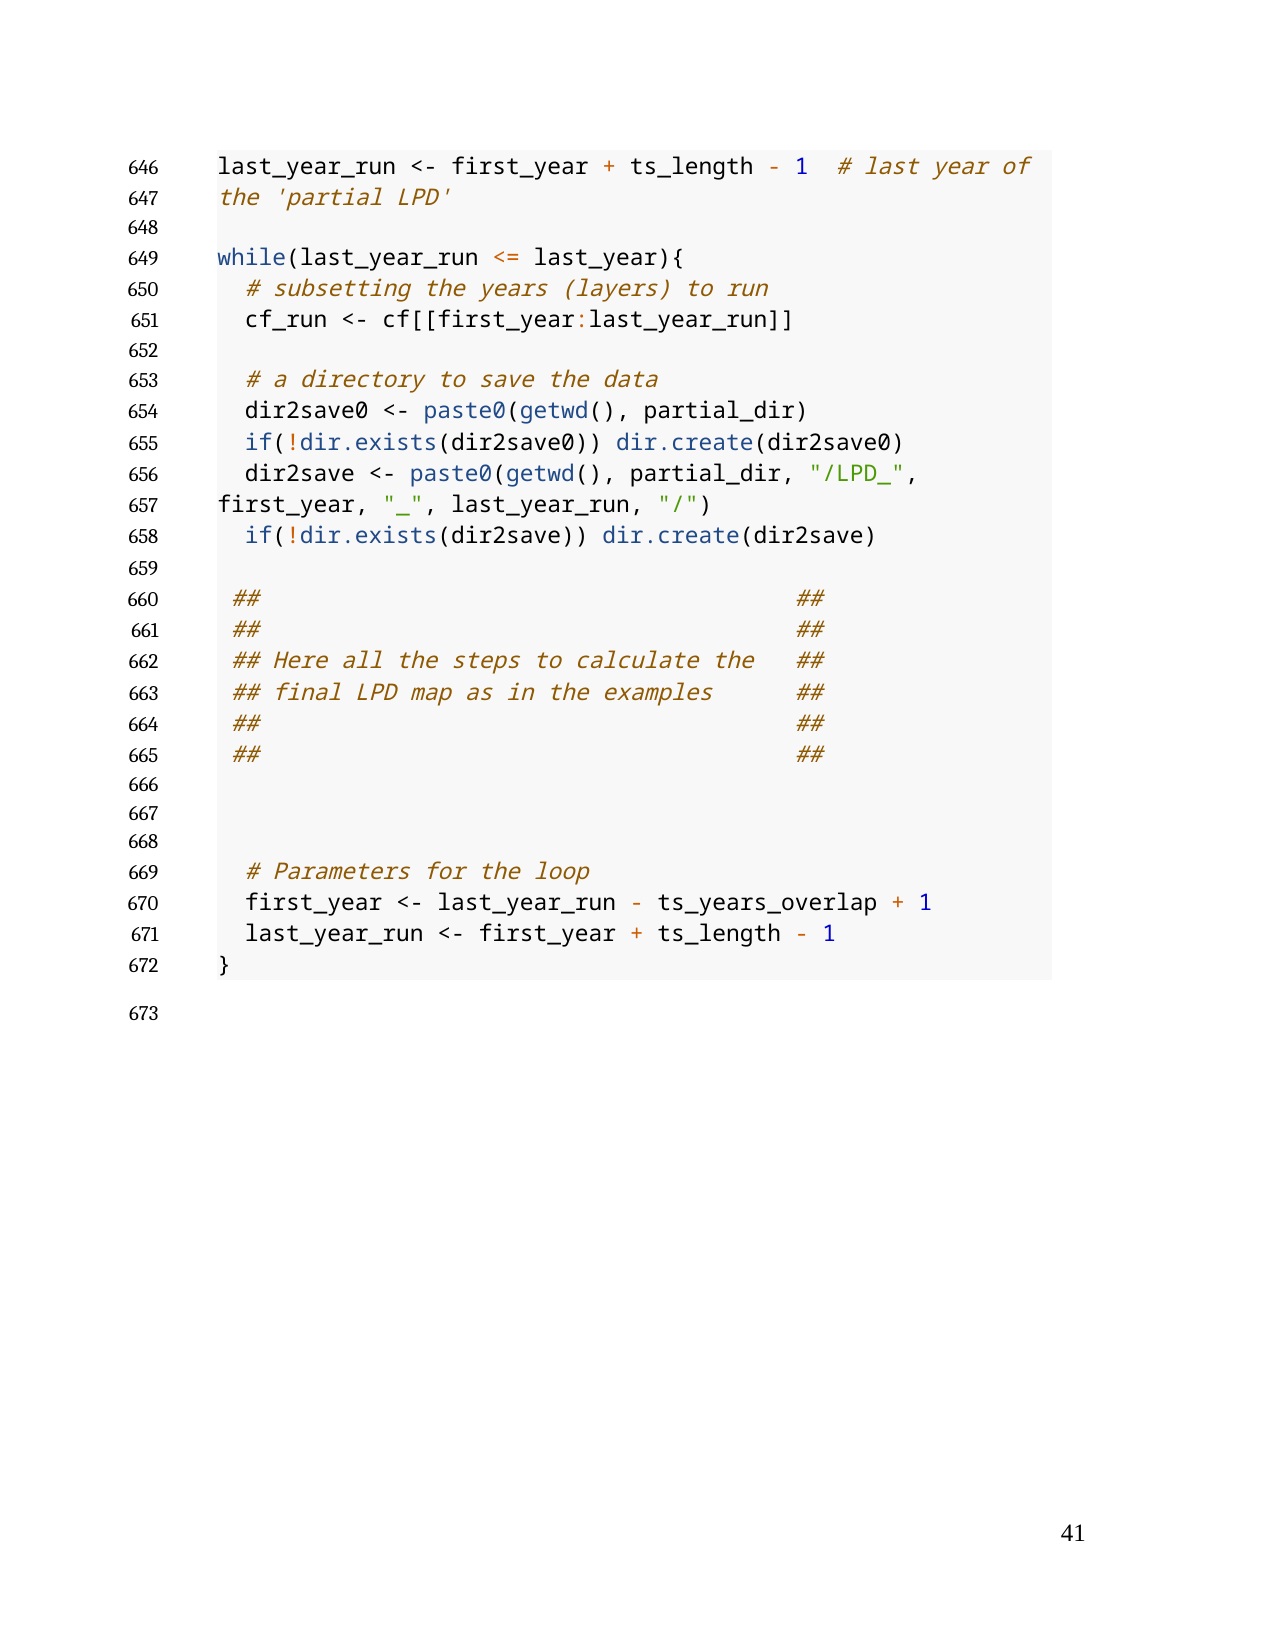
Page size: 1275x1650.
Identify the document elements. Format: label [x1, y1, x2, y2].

text [217, 150, 1052, 980]
